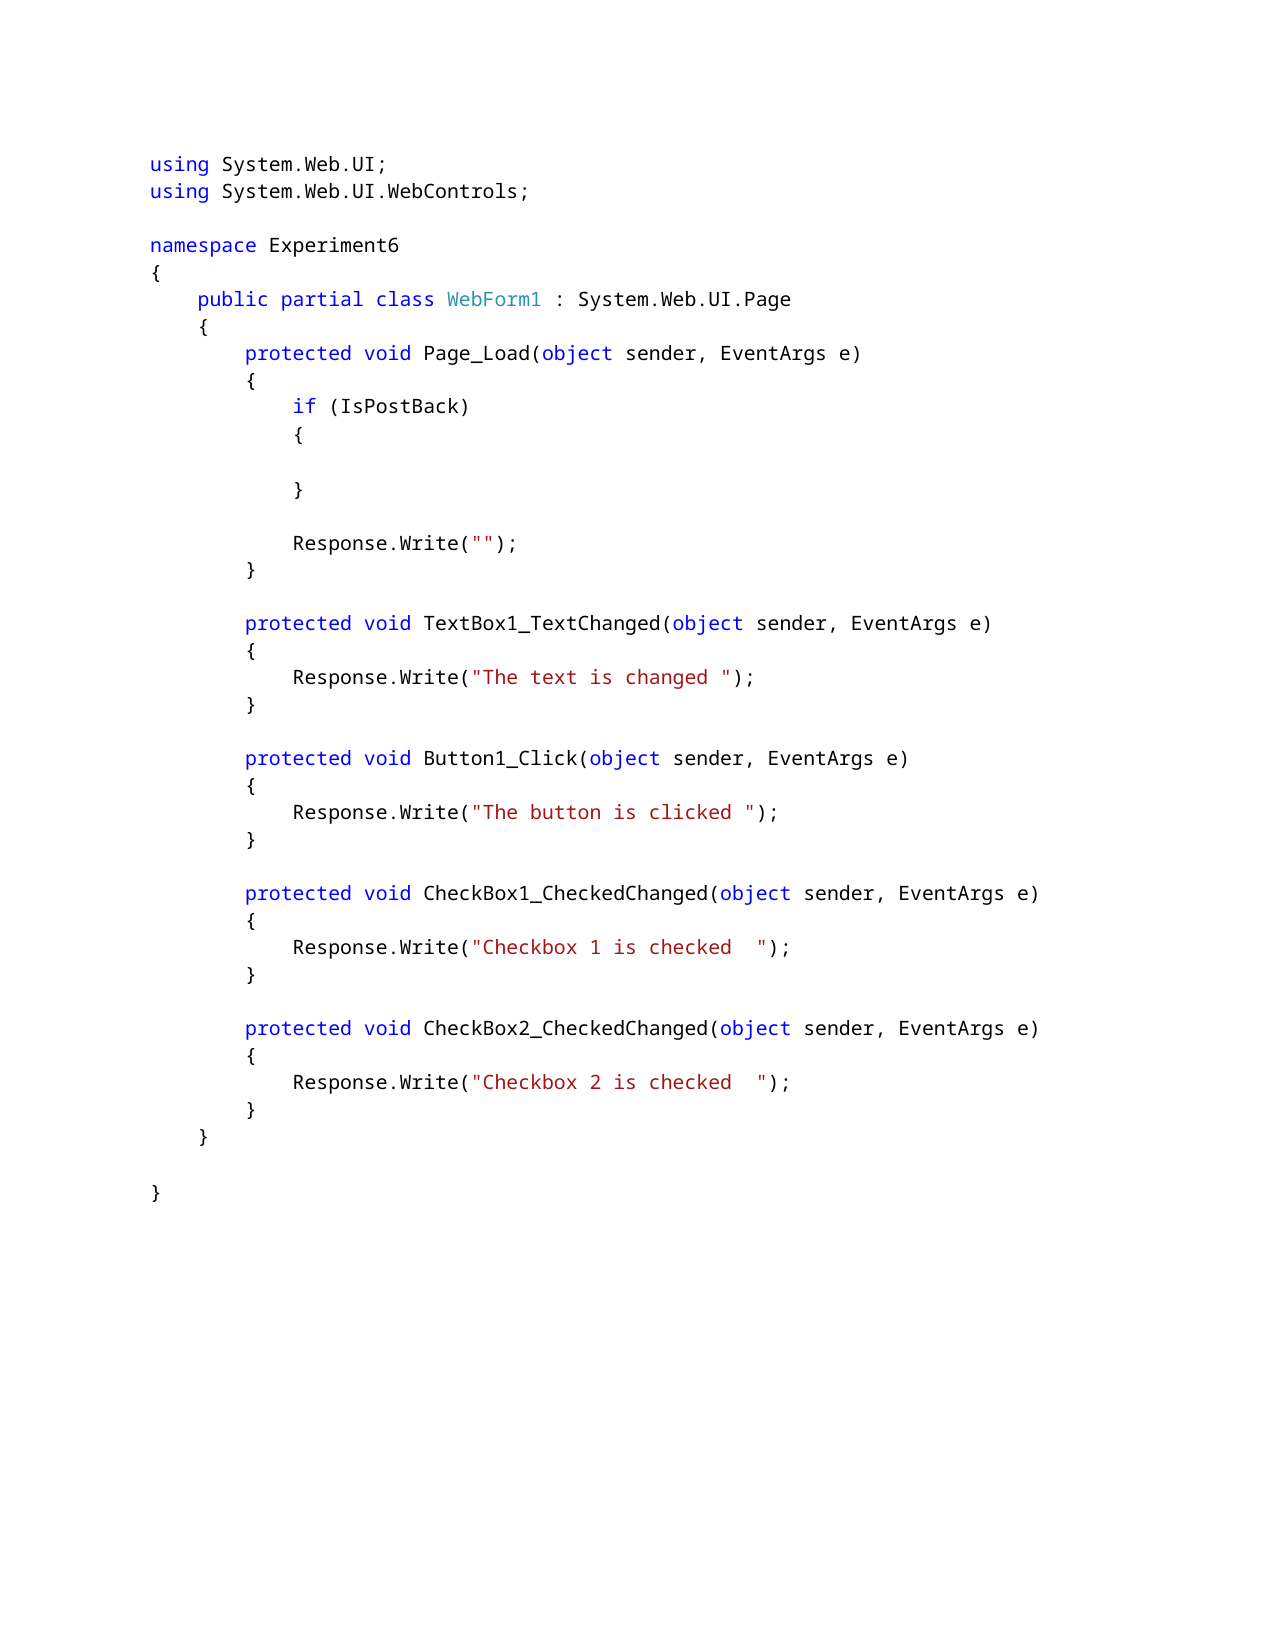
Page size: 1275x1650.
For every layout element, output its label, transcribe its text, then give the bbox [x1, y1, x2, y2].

text { [150, 312, 1125, 339]
text { [150, 637, 1125, 664]
text } [150, 1122, 1125, 1149]
text Response.Write(""); [150, 529, 1125, 556]
text protected void CheckBox2_CheckedChanged(object sender, EventArgs e) [150, 1014, 1125, 1041]
text if (IsPostBack) [150, 393, 1125, 420]
text } [150, 556, 1125, 583]
text public partial class WebForm1 : System.Web.UI.Page [150, 285, 1125, 312]
text protected void Page_Load(object sender, EventArgs e) [150, 339, 1125, 366]
text Response.Write("Checkbox 2 is checked "); [150, 1068, 1125, 1095]
text namespace Experiment6 [150, 231, 1125, 258]
text using System.Web.UI.WebControls; [150, 177, 1125, 204]
text } [150, 475, 1125, 502]
text } [150, 1178, 1125, 1205]
text protected void TextBox1_TextChanged(object sender, EventArgs e) [150, 610, 1125, 637]
text { [150, 772, 1125, 798]
text } [150, 826, 1125, 852]
text Response.Write("Checkbox 1 is checked "); [150, 933, 1125, 960]
text } [150, 960, 1125, 987]
text { [150, 366, 1125, 393]
text } [150, 691, 1125, 718]
text Response.Write("The text is changed "); [150, 664, 1125, 691]
text { [150, 1041, 1125, 1068]
text protected void CheckBox1_CheckedChanged(object sender, EventArgs e) [150, 879, 1125, 906]
text using System.Web.UI; [150, 150, 1125, 177]
text protected void Button1_Click(object sender, EventArgs e) [150, 744, 1125, 772]
text { [150, 906, 1125, 933]
text { [150, 258, 1125, 285]
text { [150, 420, 1125, 447]
text } [150, 1095, 1125, 1122]
text Response.Write("The button is clicked "); [150, 798, 1125, 826]
